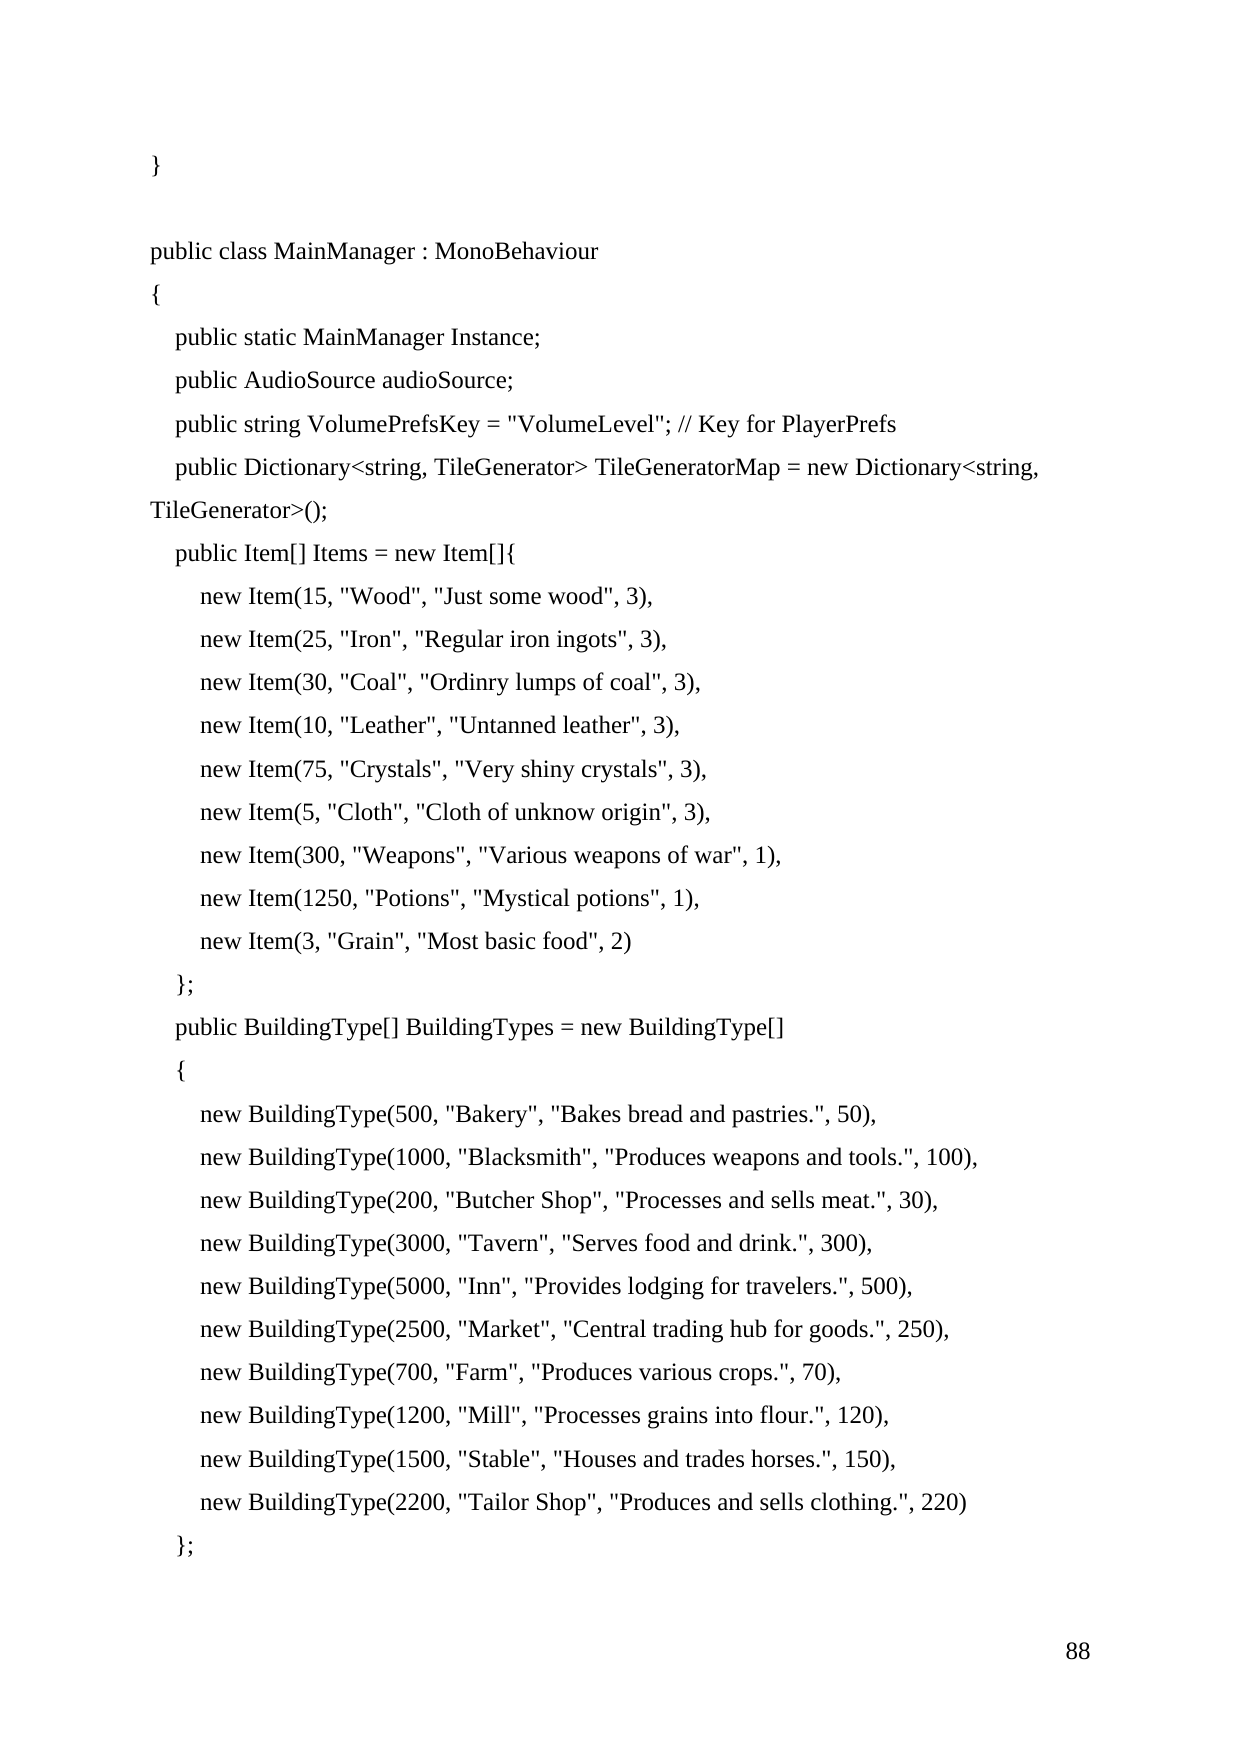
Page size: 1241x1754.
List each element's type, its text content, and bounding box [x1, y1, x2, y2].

text { [150, 1056, 1090, 1084]
text public Dictionary<string, TileGenerator> TileGeneratorMap = new Dictionary<string, TileGenerator>(); [150, 452, 1090, 524]
text public Item[] Items = new Item[]{ [150, 538, 1090, 567]
text new BuildingType(500, "Bakery", "Bakes bread and pastries.", 50), [150, 1099, 1090, 1127]
text } [150, 150, 1090, 179]
text new Item(30, "Coal", "Ordinry lumps of coal", 3), [150, 667, 1090, 696]
text new BuildingType(5000, "Inn", "Provides lodging for travelers.", 500), [150, 1271, 1090, 1300]
text new Item(5, "Cloth", "Cloth of unknow origin", 3), [150, 797, 1090, 826]
text new Item(75, "Crystals", "Very shiny crystals", 3), [150, 754, 1090, 782]
text }; [150, 1530, 1090, 1559]
text new BuildingType(1000, "Blacksmith", "Produces weapons and tools.", 100), [150, 1142, 1090, 1171]
text new Item(3, "Grain", "Most basic food", 2) [150, 926, 1090, 955]
text }; [150, 969, 1090, 998]
text new BuildingType(3000, "Tavern", "Serves food and drink.", 300), [150, 1228, 1090, 1257]
text new Item(1250, "Potions", "Mystical potions", 1), [150, 883, 1090, 912]
text public string VolumePrefsKey = "VolumeLevel"; // Key for PlayerPrefs [150, 409, 1090, 437]
text new BuildingType(1500, "Stable", "Houses and trades horses.", 150), [150, 1444, 1090, 1472]
text new BuildingType(1200, "Mill", "Processes grains into flour.", 120), [150, 1401, 1090, 1429]
text { [150, 279, 1090, 308]
text new BuildingType(2200, "Tailor Shop", "Produces and sells clothing.", 220) [150, 1487, 1090, 1516]
text public BuildingType[] BuildingTypes = new BuildingType[] [150, 1012, 1090, 1041]
text new BuildingType(200, "Butcher Shop", "Processes and sells meat.", 30), [150, 1185, 1090, 1214]
text new Item(25, "Iron", "Regular iron ingots", 3), [150, 624, 1090, 653]
text new Item(300, "Weapons", "Various weapons of war", 1), [150, 840, 1090, 869]
text new BuildingType(2500, "Market", "Central trading hub for goods.", 250), [150, 1314, 1090, 1343]
text new Item(15, "Wood", "Just some wood", 3), [150, 581, 1090, 610]
text public AudioSource audioSource; [150, 366, 1090, 394]
text public static MainManager Instance; [150, 322, 1090, 351]
text new Item(10, "Leather", "Untanned leather", 3), [150, 711, 1090, 739]
text public class MainManager : MonoBehaviour [150, 236, 1090, 265]
text new BuildingType(700, "Farm", "Produces various crops.", 70), [150, 1357, 1090, 1386]
